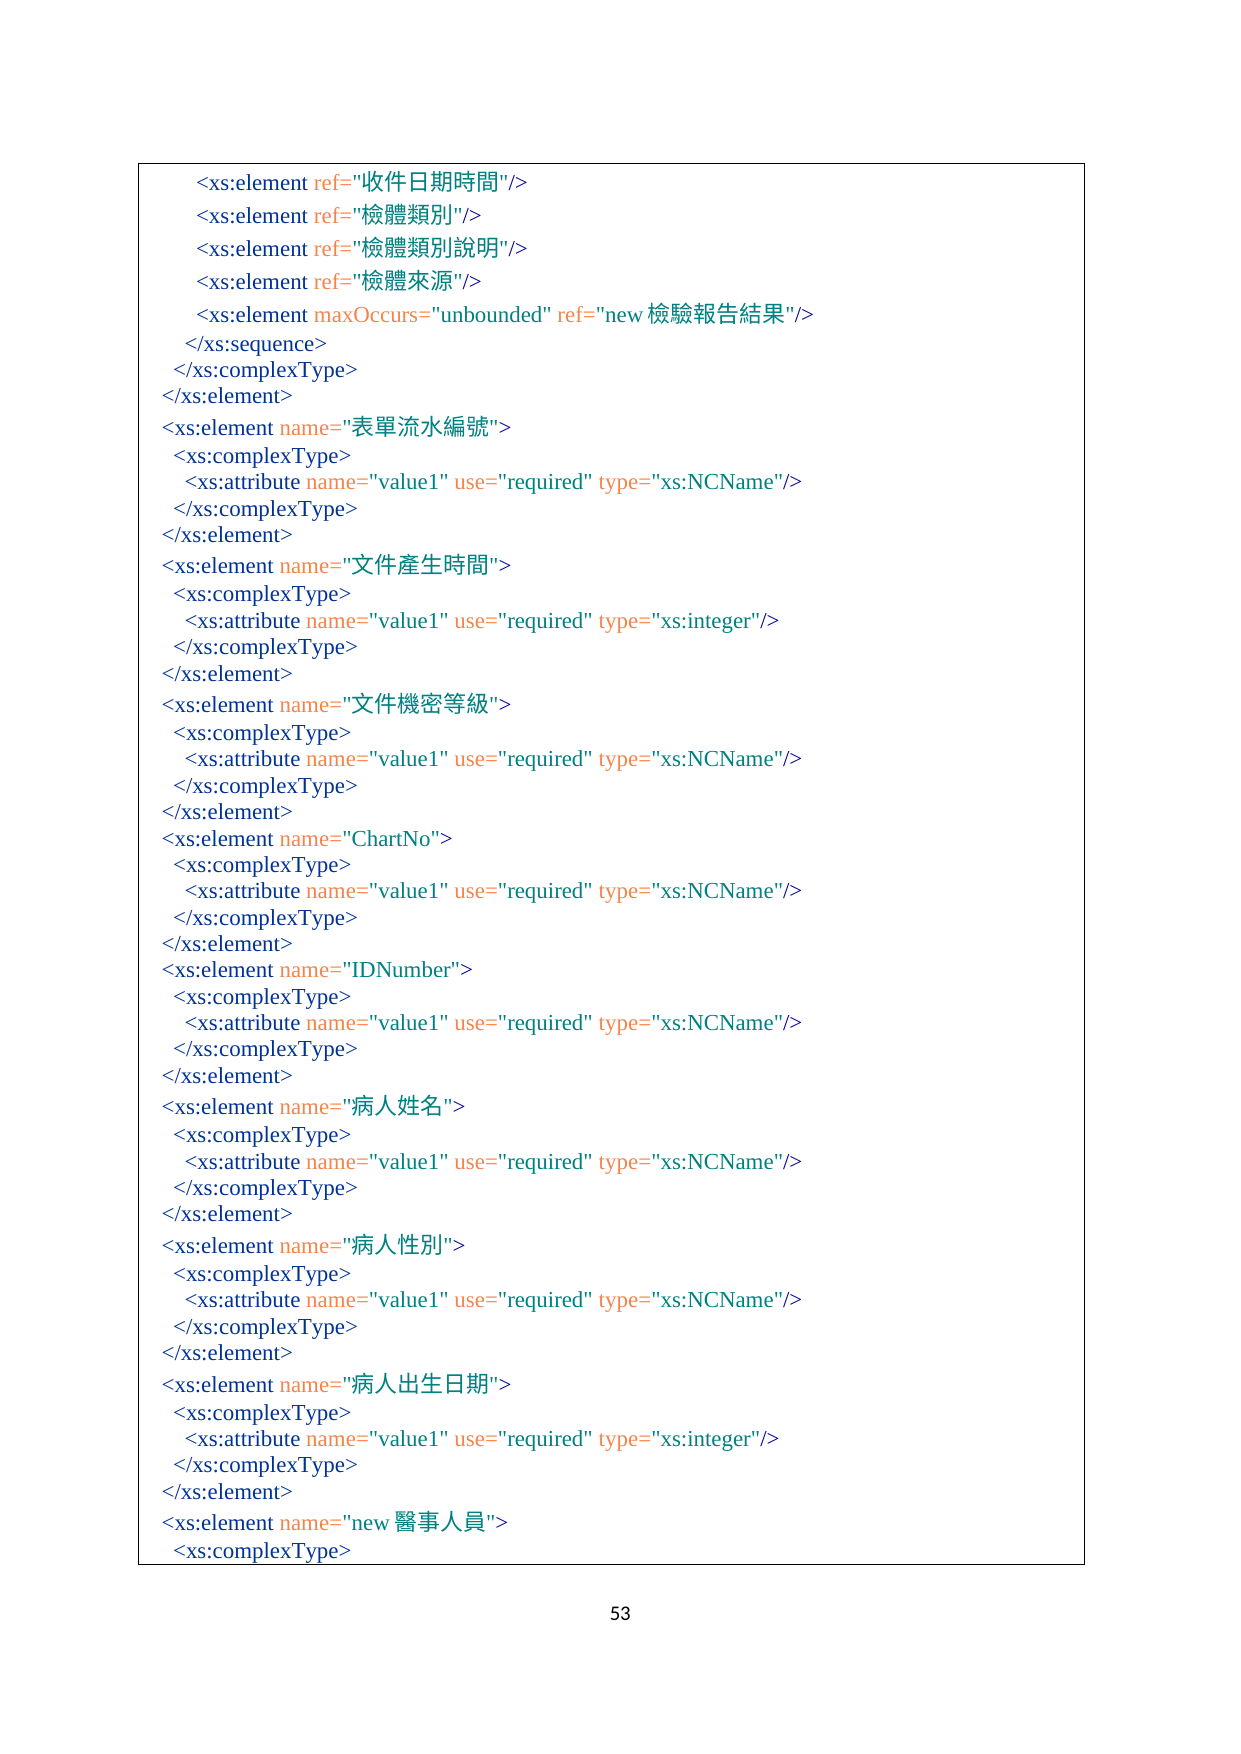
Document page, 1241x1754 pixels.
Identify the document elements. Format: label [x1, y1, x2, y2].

table_header [139, 164, 1084, 1564]
